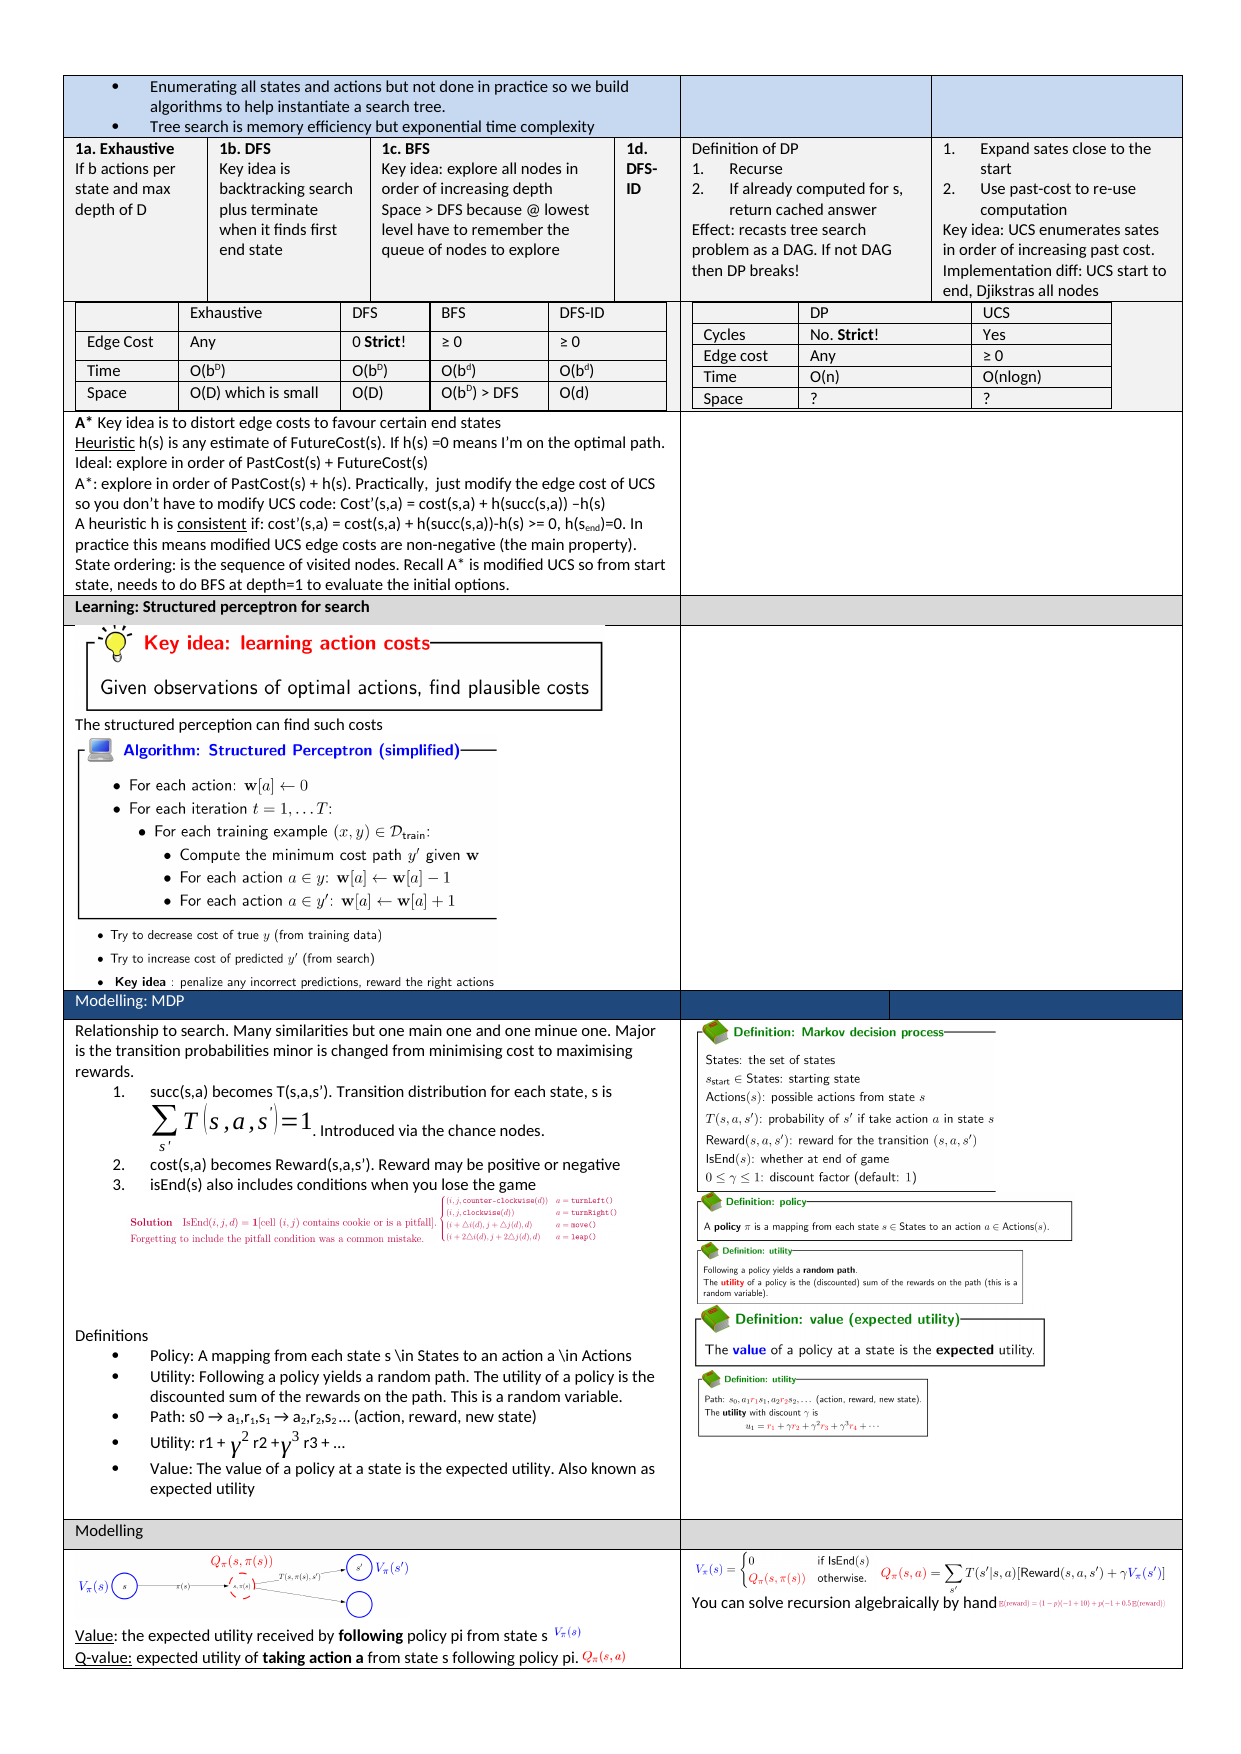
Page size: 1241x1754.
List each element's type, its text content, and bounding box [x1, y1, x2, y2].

picture [75, 625, 606, 715]
picture [75, 1550, 409, 1620]
table_cell [681, 991, 889, 1019]
table_cell [681, 1520, 1182, 1549]
table_cell 1a. Exhaustive If b actions per state and max depth of D [64, 138, 207, 301]
table_cell [431, 361, 548, 381]
table_cell [890, 991, 1182, 1019]
table_cell [681, 596, 1182, 625]
table_cell Modelling [64, 1520, 680, 1549]
picture [126, 1195, 618, 1244]
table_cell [64, 76, 680, 137]
table_cell 1c. BFS Key idea: explore all nodes in order of increasing depth Space > DFS because @ lowest level have to remember the queue of nodes to explore [371, 138, 614, 301]
table_cell [179, 303, 340, 331]
picture [75, 735, 497, 990]
table_cell [667, 302, 680, 411]
table_cell [549, 303, 666, 331]
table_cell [64, 1550, 680, 1668]
table_cell Relationship to search. Many similarities but one main one and one minue one. Major is the transition probabilities minor is changed from minimising cost to maximising rewards. succ(s,a) becomes T(s,a,s’). Transition distribution for each state, s is . Introduced via the chance nodes. cost(s,a) becomes Reward(s,a,s’). Reward may be positive or negative isEnd(s) also includes conditions when you lose the game Definitions Policy: A mapping from each state s \in States to an action a \in Actions Utility: Following a policy yields a random path. The utility of a policy is the discounted sum of the rewards on the path. This is a random variable. Path: s0 → a1,r1,s1 → a2,r2,s2 … (action, reward, new state) Utility: r1 + r2 + r3 + … Value: The value of a policy at a state is the expected utility. Also known as expected utility [64, 1020, 680, 1519]
table_cell Modelling: MDP [64, 991, 680, 1019]
table_cell [431, 303, 548, 331]
table_cell [549, 382, 666, 410]
table_cell Definition of DP Recurse If already computed for s, return cached answer Effect: recasts tree search problem as a DAG. If not DAG then DP breaks! [681, 138, 931, 301]
table_cell [179, 382, 340, 410]
table_cell Learning: Structured perceptron for search [64, 596, 680, 625]
table_cell You can solve recursion algebraically by hand [681, 1550, 1182, 1668]
picture [551, 1619, 583, 1642]
table_cell [549, 332, 666, 360]
table_cell [76, 303, 178, 331]
table_cell [76, 382, 178, 410]
table_cell Expand sates close to the start Use past-cost to re-use computation Key idea: UCS enumerates sates in order of increasing past cost. Implementation diff: UCS start to end, Djikstras all nodes [932, 138, 1182, 301]
table_cell The structured perception can find such costs [64, 626, 680, 989]
table_cell [681, 302, 1182, 411]
table_cell [681, 626, 1182, 989]
picture [582, 1645, 628, 1664]
table_cell [76, 361, 178, 381]
table_cell [76, 332, 178, 360]
table_cell [341, 332, 429, 360]
table_cell A* Key idea is to distort edge costs to favour certain end states Heuristic h(s) is any estimate of FutureCost(s). If h(s) =0 means I’m on the optimal path. Ideal: explore in order of PastCost(s) + FutureCost(s) A*: explore in order of PastCost(s) + h(s). Practically, just modify the edge cost of UCS so you don’t have to modify UCS code: Cost’(s,a) = cost(s,a) + h(succ(s,a)) –h(s) A heuristic h is consistent if: cost’(s,a) = cost(s,a) + h(succ(s,a))-h(s) >= 0, h(send)=0. In practice this means modified UCS edge costs are non-negative (the main property). State ordering: is the sequence of visited nodes. Recall A* is modified UCS so from start state, needs to do BFS at depth=1 to evaluate the initial options. [64, 412, 680, 595]
table_cell [681, 412, 1182, 595]
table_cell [932, 76, 1182, 137]
table_cell [179, 361, 340, 381]
table_cell [341, 303, 429, 331]
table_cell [681, 76, 931, 137]
table_cell [681, 1020, 1182, 1519]
table_cell 1d. DFS-ID [615, 138, 680, 301]
table_cell [341, 382, 429, 410]
table_cell 1b. DFS Key idea is backtracking search plus terminate when it finds first end state [208, 138, 370, 301]
table_cell [549, 361, 666, 381]
picture [997, 1596, 1165, 1609]
table_cell [179, 332, 340, 360]
picture [691, 1020, 1075, 1438]
table_cell [341, 361, 429, 381]
picture [691, 1550, 1166, 1593]
table_cell [64, 302, 75, 411]
table_cell [431, 382, 548, 410]
table_cell [431, 332, 548, 360]
